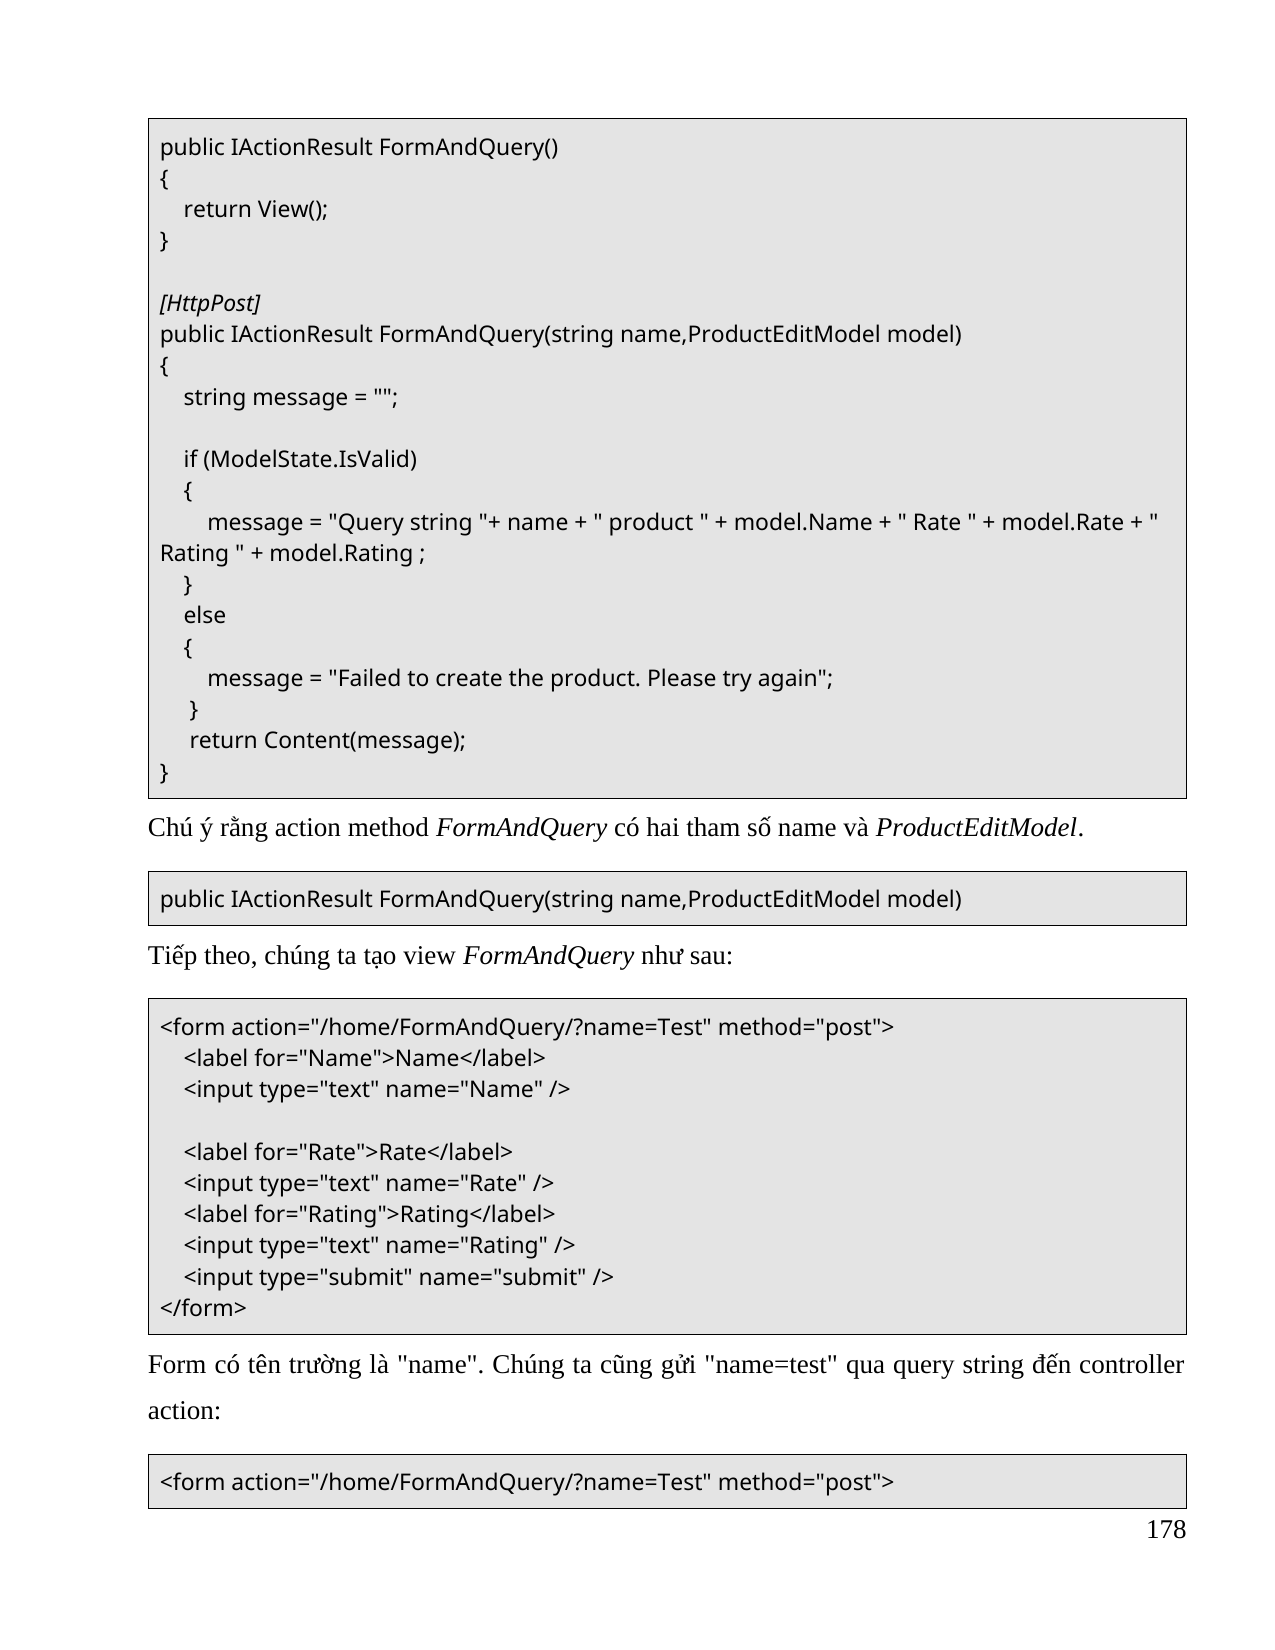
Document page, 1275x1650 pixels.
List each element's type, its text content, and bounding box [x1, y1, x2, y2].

text Chú ý rằng action method FormAndQuery có hai tham số name và ProductEditModel. [148, 811, 1186, 843]
text Form có tên trường là "name". Chúng ta cũng gửi "name=test" qua query string đến controller action: [148, 1348, 1186, 1426]
text Tiếp theo, chúng ta tạo view FormAndQuery như sau: [148, 939, 1186, 970]
table_header <form action="/home/FormAndQuery/?name=Test" method="post"> [149, 1455, 1186, 1508]
table_header public IActionResult FormAndQuery(string name,ProductEditModel model) [149, 872, 1186, 925]
table_header <form action="/home/FormAndQuery/?name=Test" method="post"> <label for="Name">Name</label> <input type="text" name="Name" /> <label for="Rate">Rate</label> <input type="text" name="Rate" /> <label for="Rating">Rating</label> <input type="text" name="Rating" /> <input type="submit" name="submit" /> </form> [149, 999, 1186, 1334]
